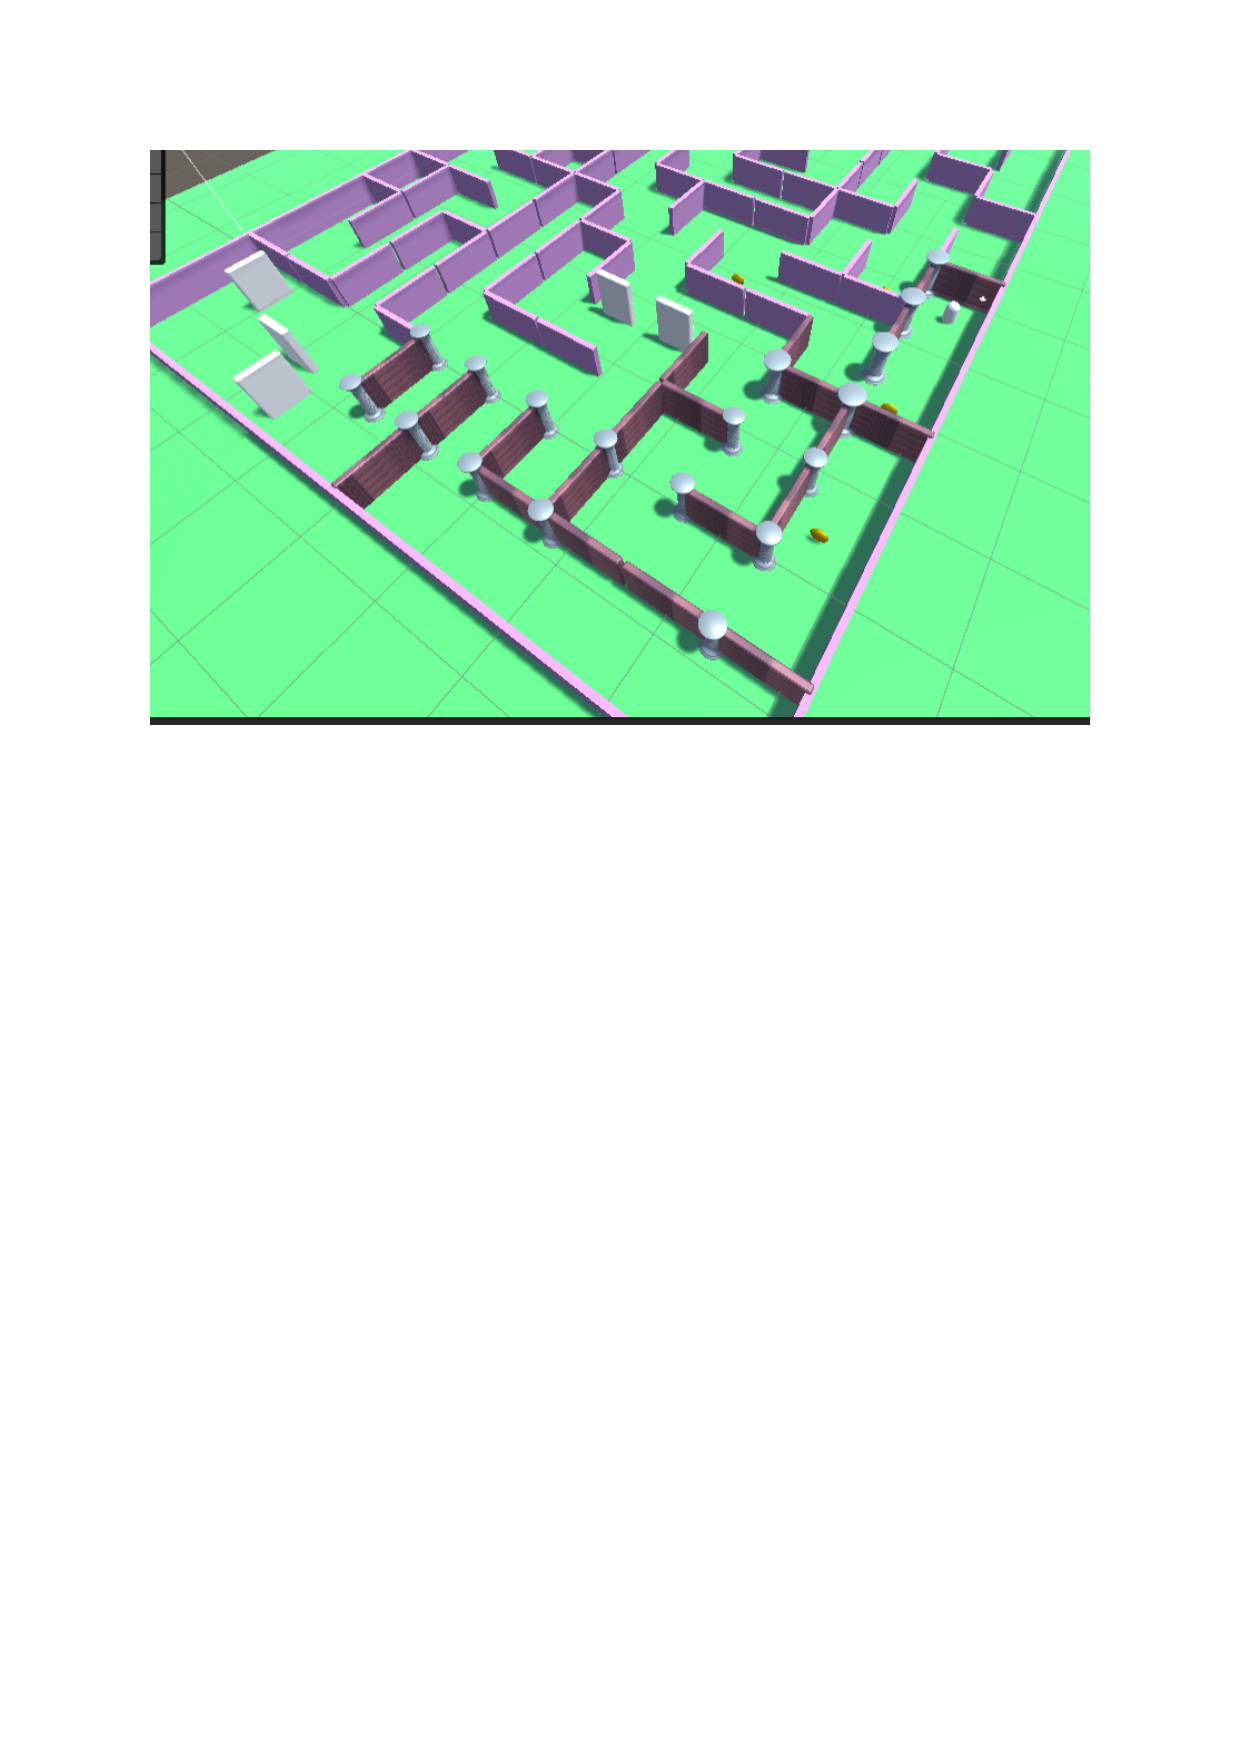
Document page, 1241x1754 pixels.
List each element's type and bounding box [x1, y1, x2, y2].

picture [150, 150, 1091, 725]
